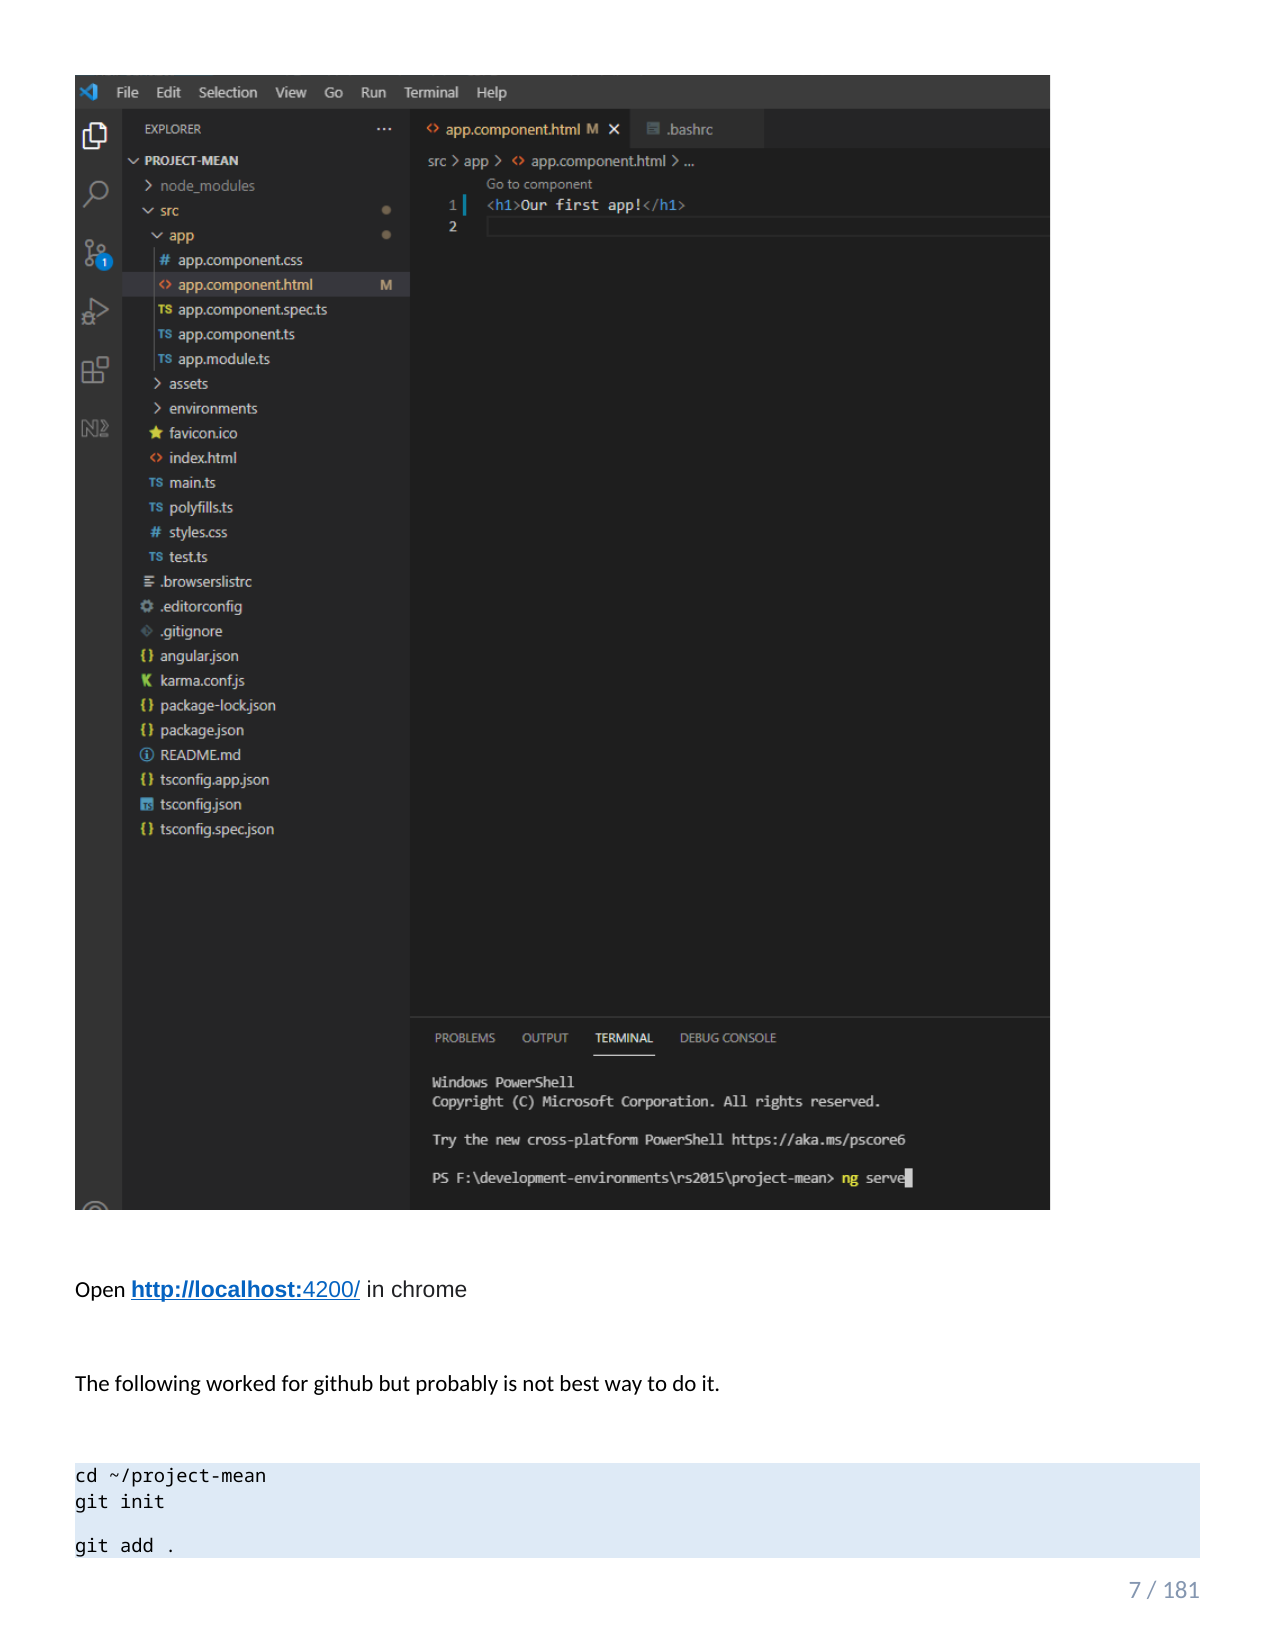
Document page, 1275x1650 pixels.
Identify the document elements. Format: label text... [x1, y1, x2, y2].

text git add . [75, 1532, 1200, 1558]
text cd ~/project-mean [75, 1463, 1200, 1488]
text The following worked for github but probably is not best way to do it. [75, 1369, 1200, 1397]
picture [75, 75, 1050, 1210]
text Open http://localhost:4200/ in chrome [75, 1275, 1200, 1303]
text git init [75, 1488, 1200, 1514]
